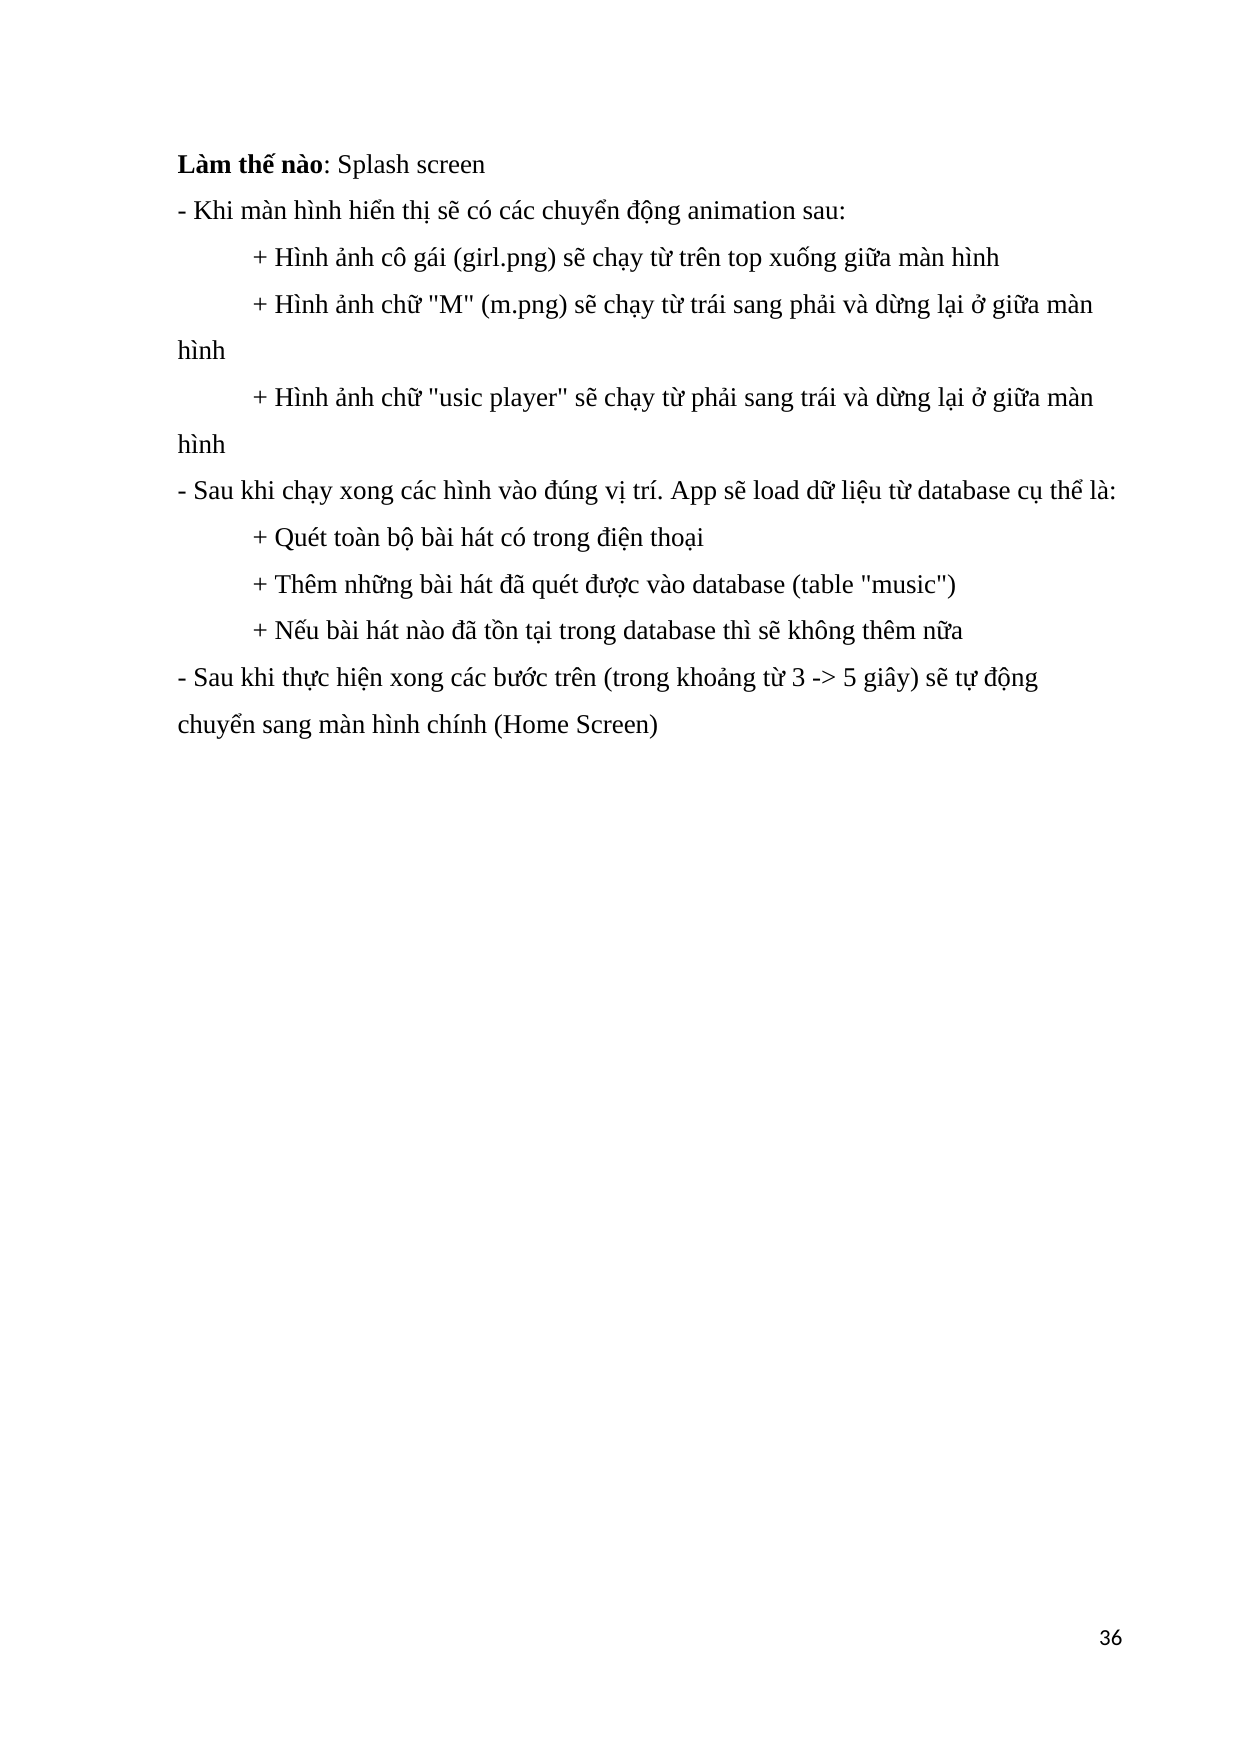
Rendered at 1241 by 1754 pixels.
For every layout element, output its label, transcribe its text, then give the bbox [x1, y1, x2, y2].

text + Hình ảnh chữ "M" (m.png) sẽ chạy từ trái sang phải và dừng lại ở giữa màn hình [177, 288, 1122, 366]
text + Nếu bài hát nào đã tồn tại trong database thì sẽ không thêm nữa [177, 614, 1122, 646]
text - Khi màn hình hiển thị sẽ có các chuyển động animation sau: [177, 194, 1122, 226]
text + Hình ảnh chữ "usic player" sẽ chạy từ phải sang trái và dừng lại ở giữa màn hình [177, 381, 1122, 459]
text - Sau khi thực hiện xong các bước trên (trong khoảng từ 3 -> 5 giây) sẽ tự động chuyển sang màn hình chính (Home Screen) [177, 661, 1122, 739]
text + Thêm những bài hát đã quét được vào database (table "music") [177, 568, 1122, 599]
text + Hình ảnh cô gái (girl.png) sẽ chạy từ trên top xuống giữa màn hình [177, 241, 1122, 272]
text Làm thế nào: Splash screen [177, 148, 1122, 179]
text - Sau khi chạy xong các hình vào đúng vị trí. App sẽ load dữ liệu từ database cụ thể là: [177, 474, 1122, 506]
text + Quét toàn bộ bài hát có trong điện thoại [177, 521, 1122, 552]
